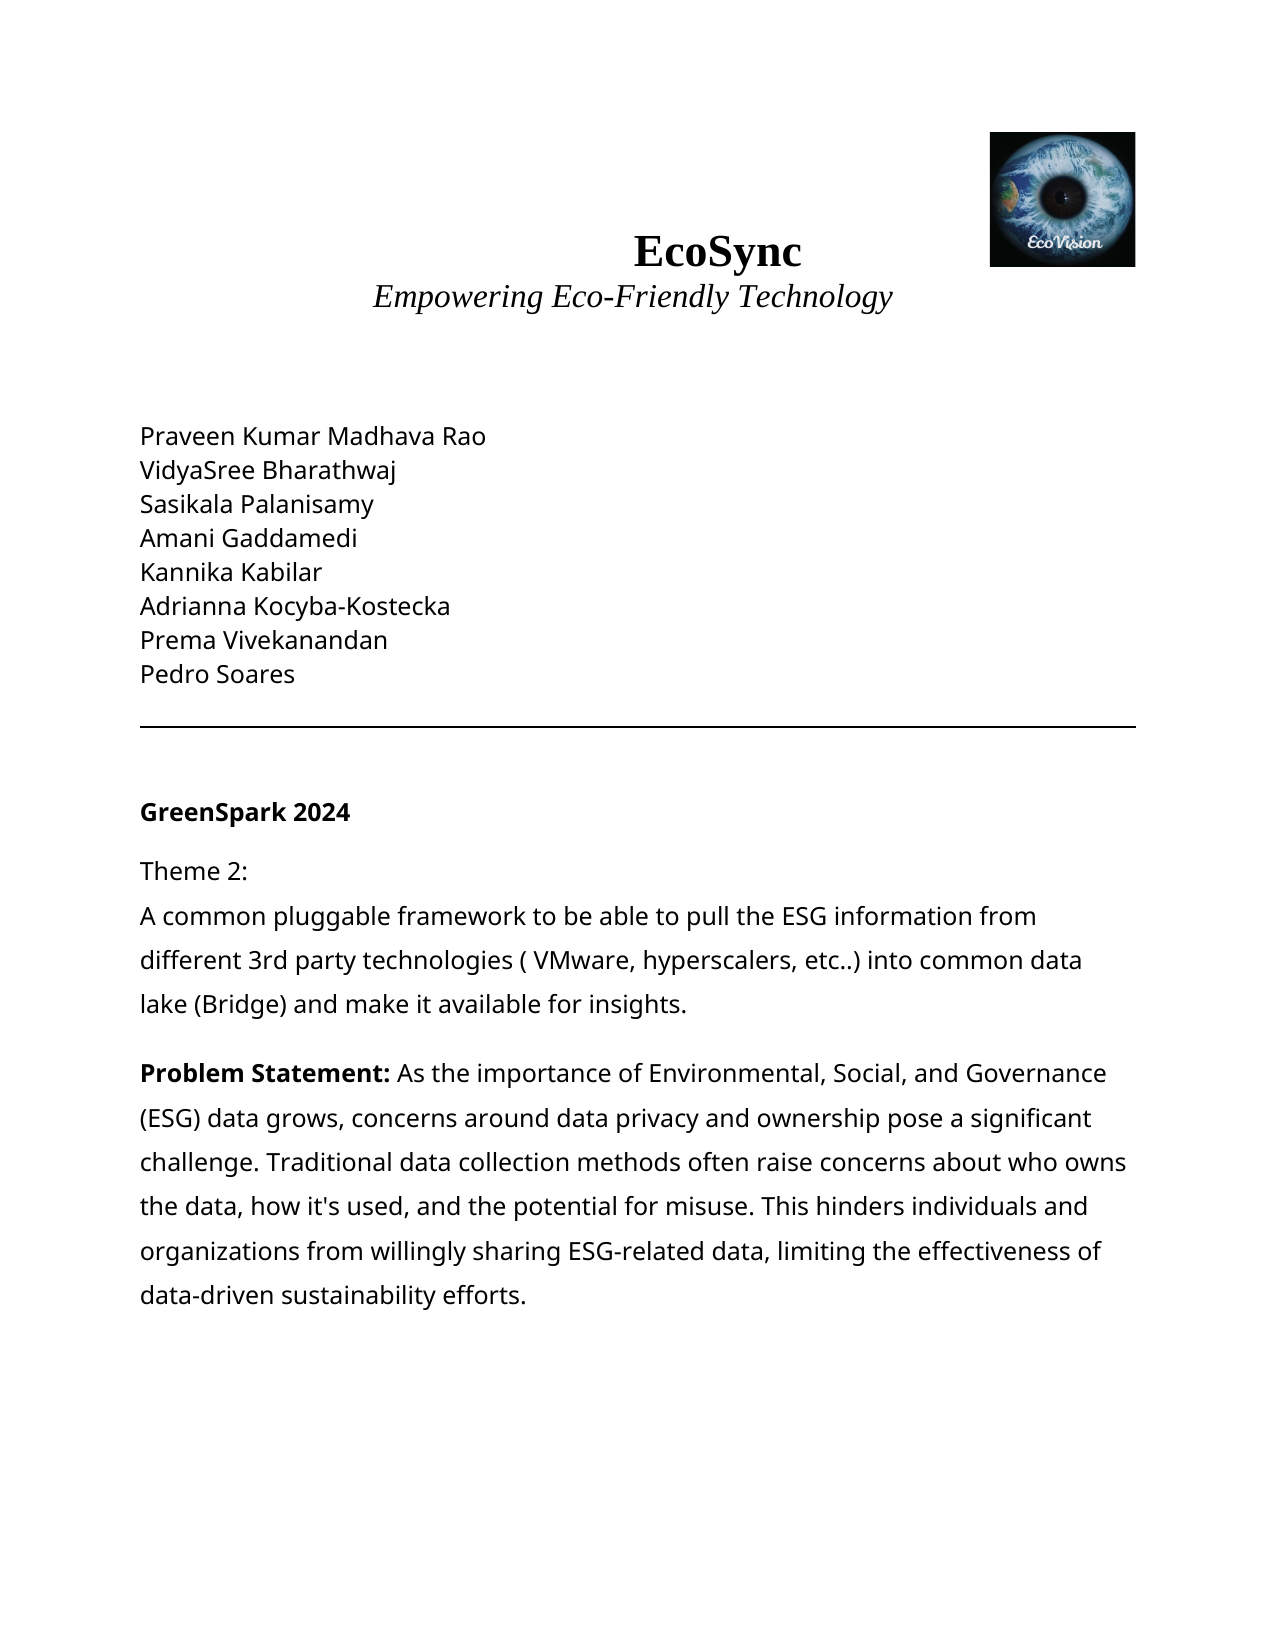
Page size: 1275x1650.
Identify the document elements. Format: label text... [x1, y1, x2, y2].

text Sasikala Palanisamy [139, 486, 1136, 520]
text Amani Gaddamedi [139, 520, 1136, 554]
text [139, 1056, 1136, 1488]
subtitle EcoSync Empowering Eco-Friendly Technology [139, 132, 1136, 314]
subtitle GreenSpark 2024 [139, 795, 1136, 829]
text Adrianna Kocyba-Kostecka Prema Vivekanandan [139, 588, 1136, 657]
text Pedro Soares [139, 657, 1136, 728]
picture [989, 132, 1136, 267]
text Theme 2: A common pluggable framework to be able to pull the ESG information from different 3rd party technologies ( VMware, hyperscalers, etc..) into common data lake (Bridge) and make it available for insights. [139, 854, 1136, 1021]
text Praveen Kumar Madhava Rao VidyaSree Bharathwaj [139, 384, 1136, 486]
text Kannika Kabilar [139, 554, 1136, 588]
